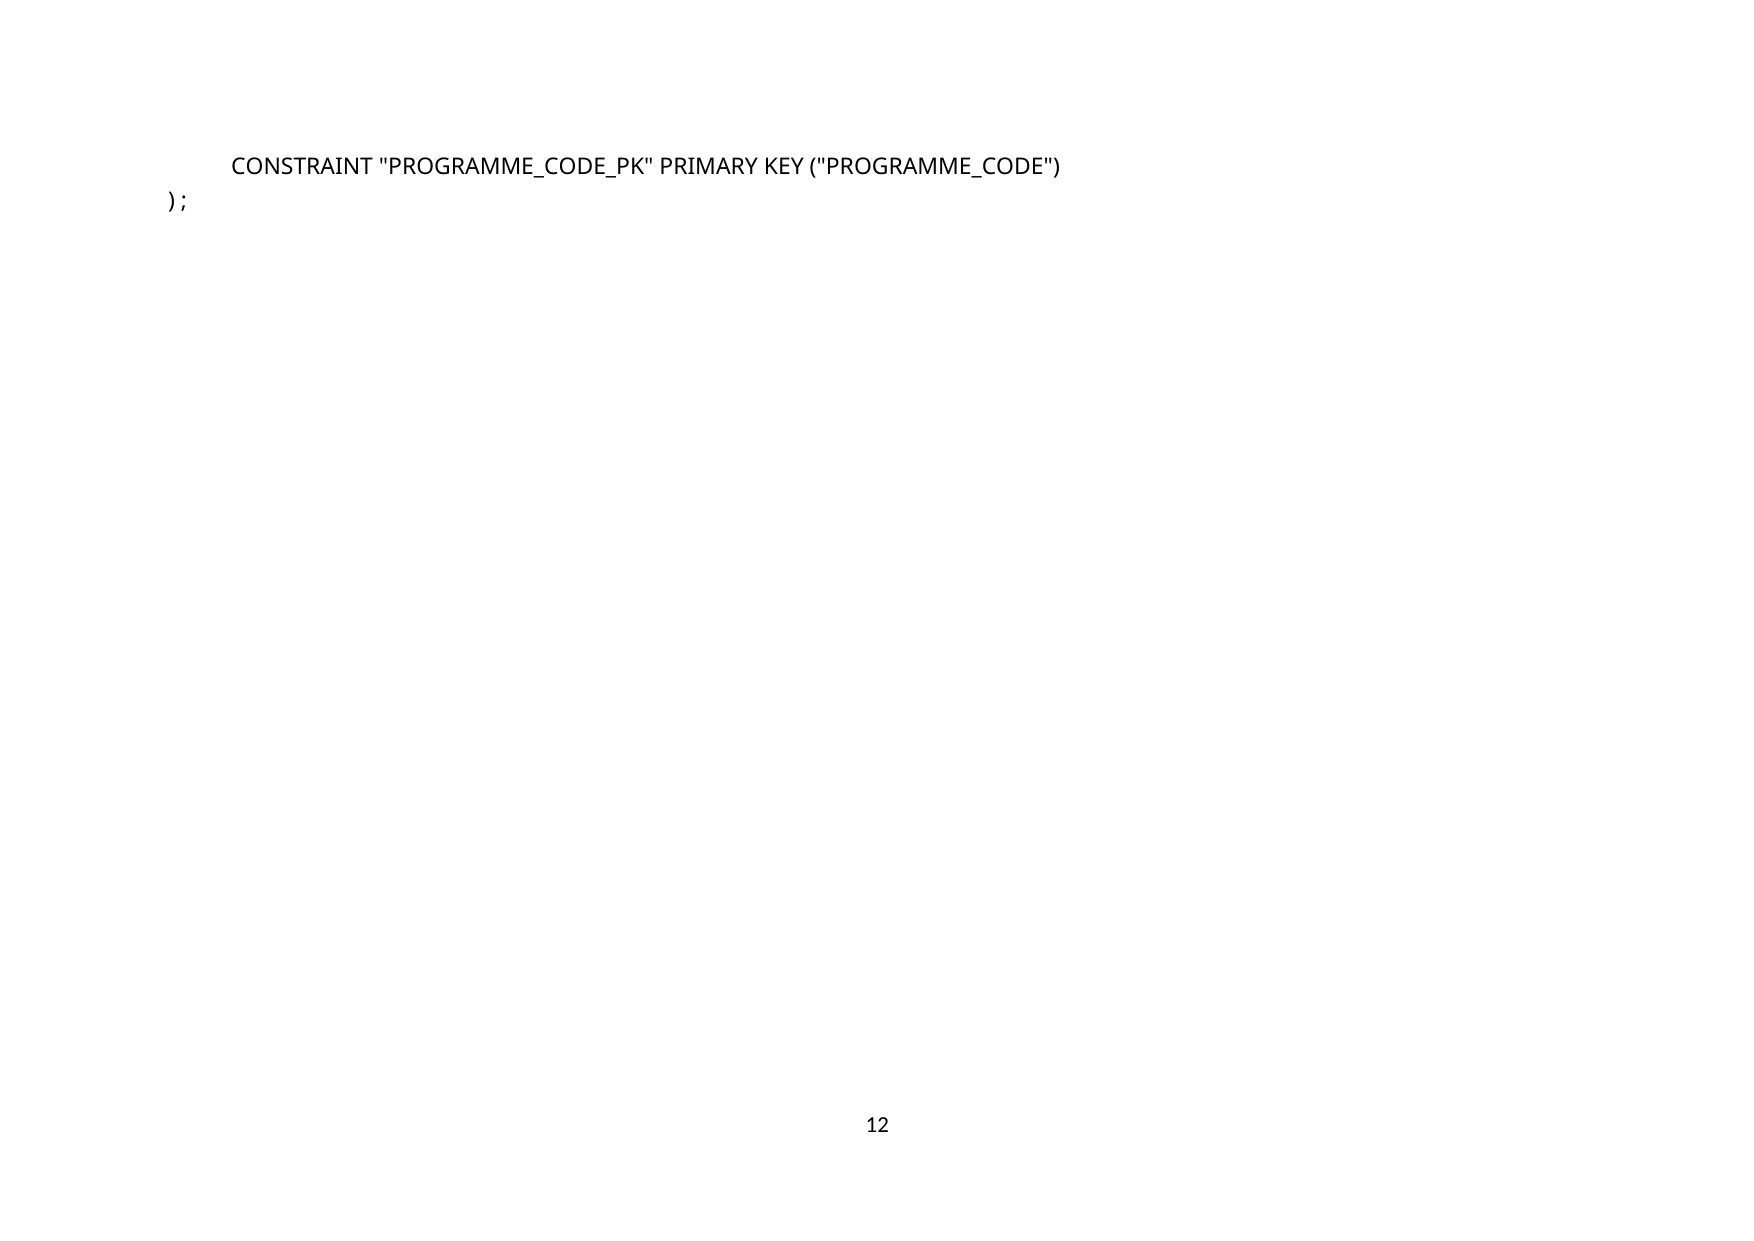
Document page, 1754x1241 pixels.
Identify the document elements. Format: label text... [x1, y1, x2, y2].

text ) ; [150, 184, 1604, 215]
text CONSTRAINT "PROGRAMME_CODE_PK" PRIMARY KEY ("PROGRAMME_CODE") [150, 150, 1604, 181]
